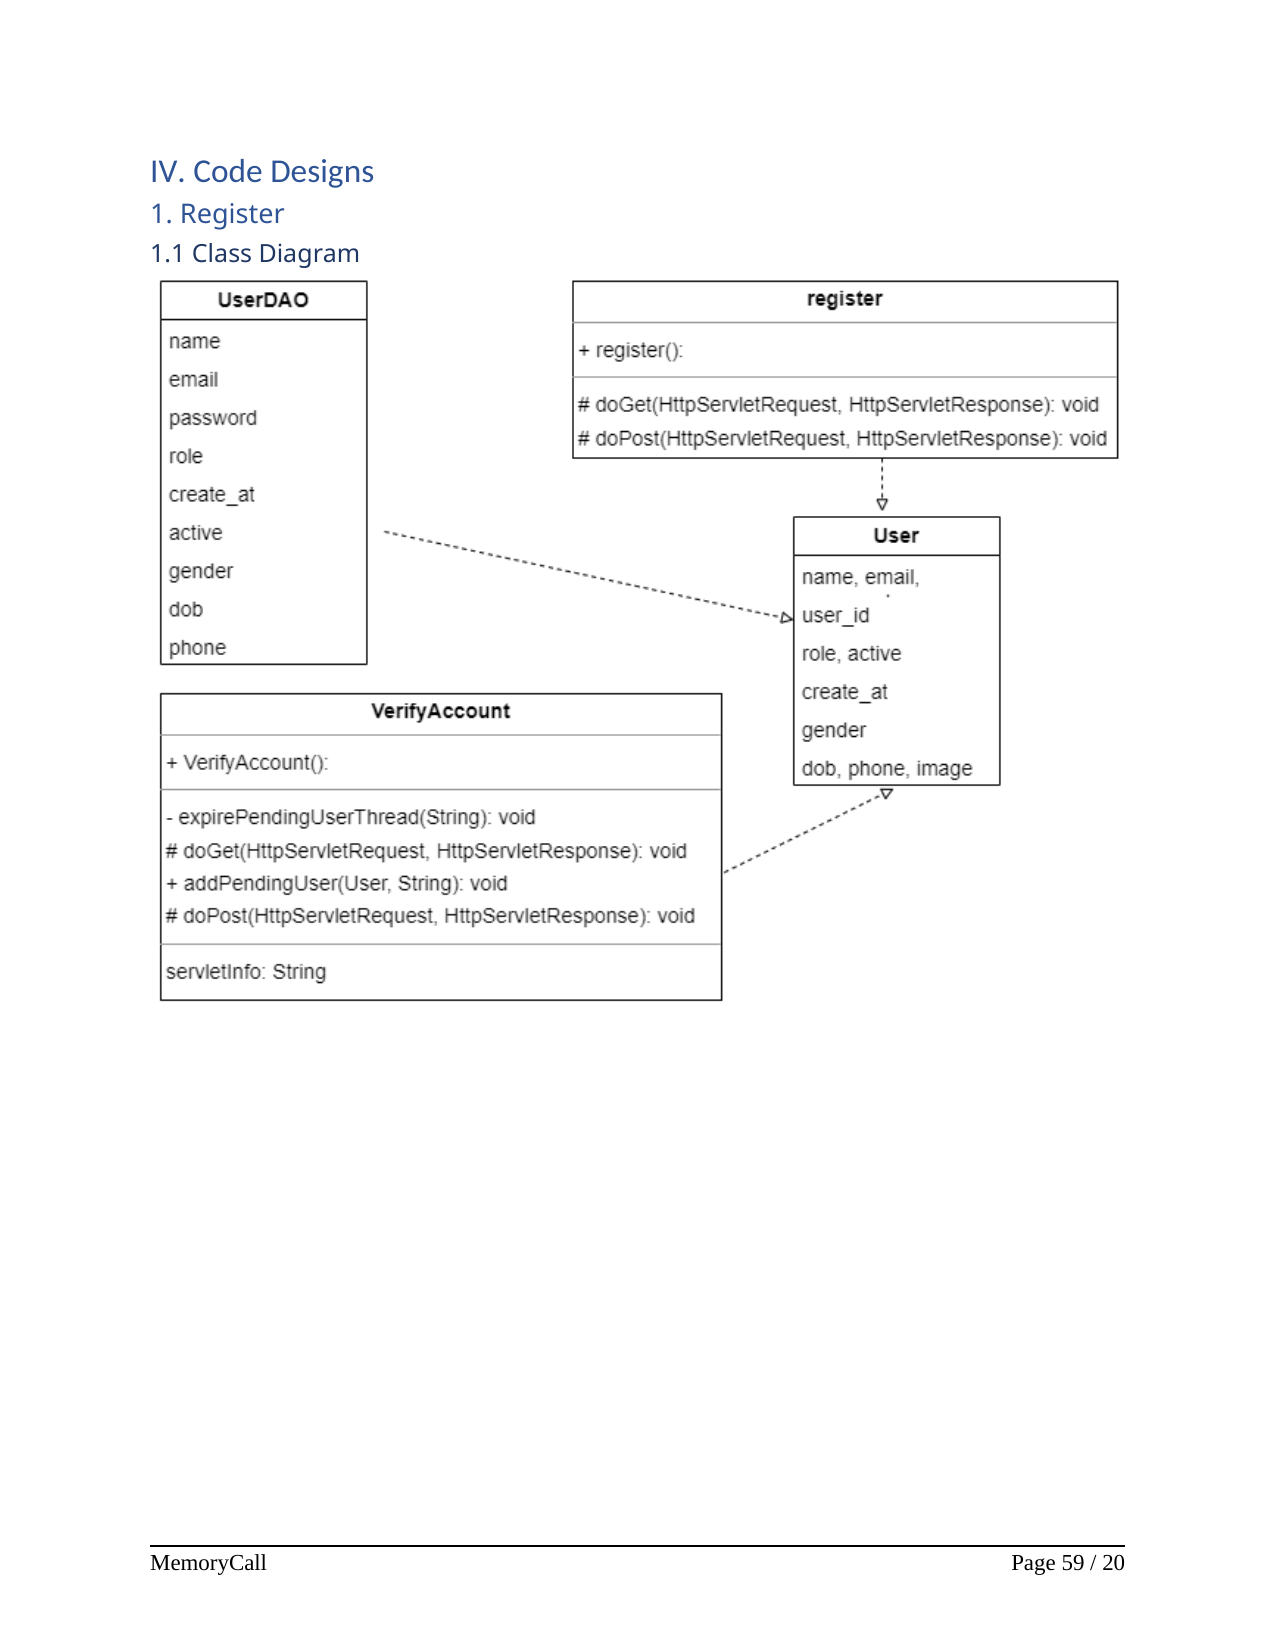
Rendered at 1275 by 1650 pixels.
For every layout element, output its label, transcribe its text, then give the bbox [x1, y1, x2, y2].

picture [150, 270, 1125, 1010]
subtitle IV. Code Designs [150, 150, 1125, 191]
subtitle 1. Register [150, 195, 1125, 232]
subtitle 1.1 Class Diagram [150, 236, 1125, 270]
